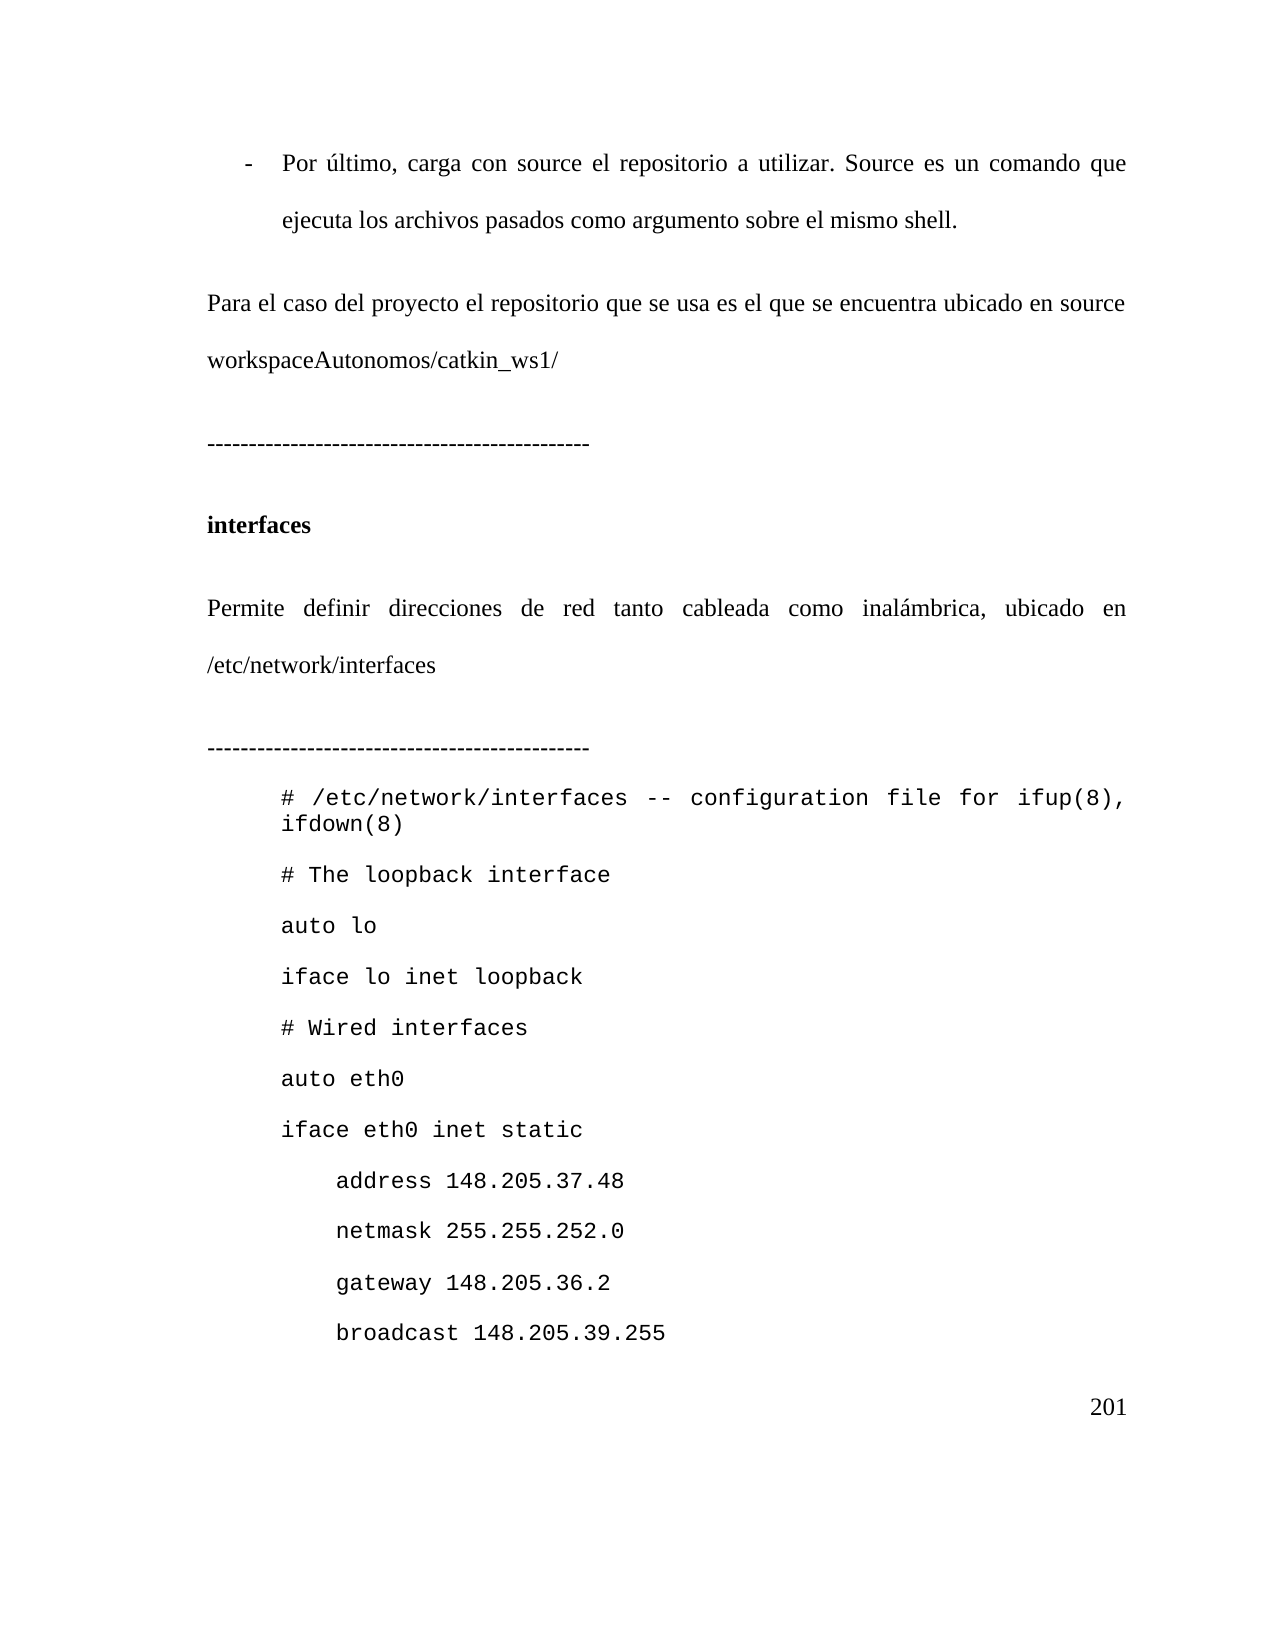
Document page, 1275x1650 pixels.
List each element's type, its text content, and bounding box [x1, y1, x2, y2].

text Permite definir direcciones de red tanto cableada como inalámbrica, ubicado en /etc/network/interfaces [207, 593, 1127, 679]
list Por último, carga con source el repositorio a utilizar. Source es un comando que ejecuta los archivos pasados como argumento sobre el mismo shell. [244, 148, 1127, 234]
text ---------------------------------------------- [207, 733, 1127, 761]
text Para el caso del proyecto el repositorio que se usa es el que se encuentra ubicado en source workspaceAutonomos/catkin_ws1/ [207, 288, 1127, 374]
text # Wired interfaces [281, 1016, 1127, 1042]
text gateway 148.205.36.2 [281, 1271, 1127, 1297]
text netmask 255.255.252.0 [281, 1220, 1127, 1246]
text iface lo inet loopback [281, 965, 1127, 991]
text # /etc/network/interfaces -- configuration file for ifup(8), ifdown(8) [281, 786, 1127, 838]
text ---------------------------------------------- [207, 428, 1127, 456]
text broadcast 148.205.39.255 [281, 1322, 1127, 1348]
text auto lo [281, 914, 1127, 940]
text iface eth0 inet static [281, 1118, 1127, 1144]
text interfaces [207, 510, 1127, 539]
text address 148.205.37.48 [281, 1169, 1127, 1195]
text auto eth0 [281, 1067, 1127, 1093]
text # The loopback interface [281, 863, 1127, 889]
